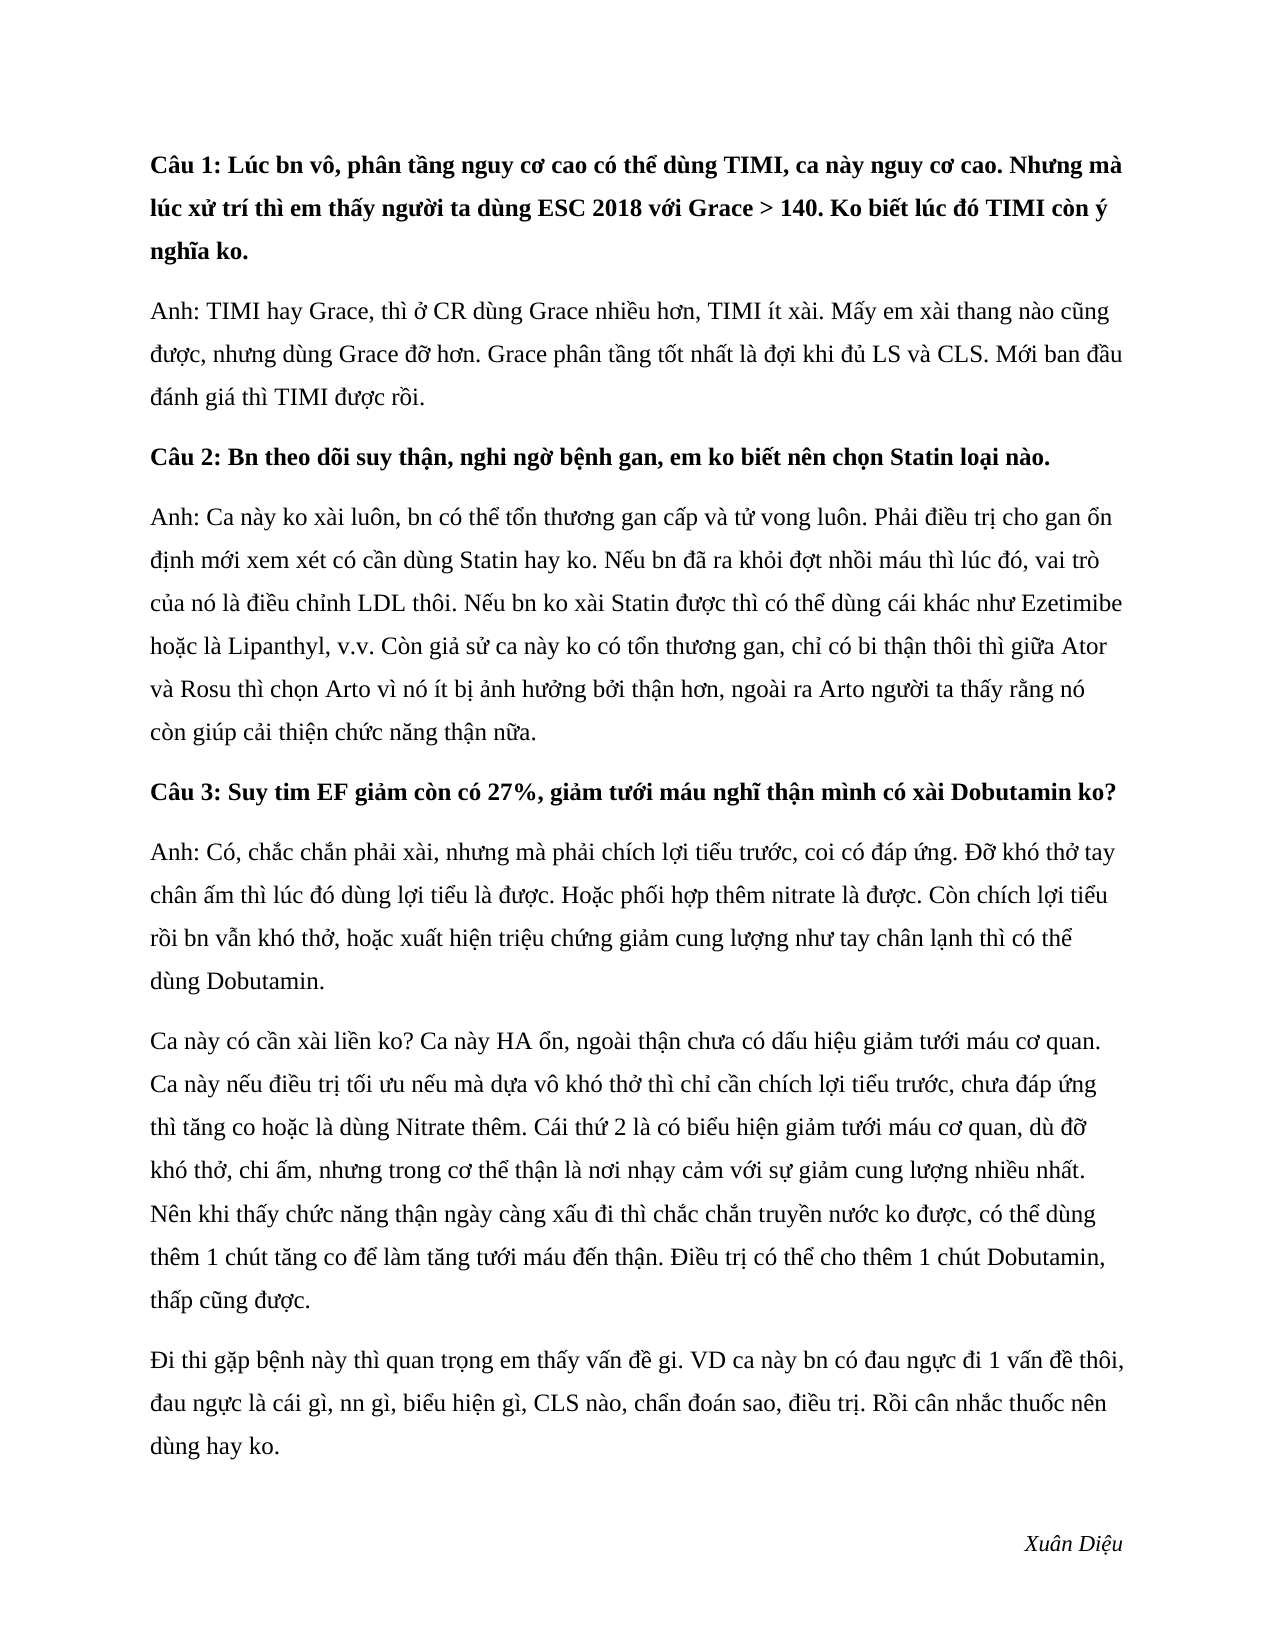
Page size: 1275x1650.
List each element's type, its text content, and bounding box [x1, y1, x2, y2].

text Câu 1: Lúc bn vô, phân tầng nguy cơ cao có thể dùng TIMI, ca này nguy cơ cao. Nhưng mà lúc xử trí thì em thấy người ta dùng ESC 2018 với Grace > 140. Ko biết lúc đó TIMI còn ý nghĩa ko. [150, 150, 1125, 265]
text Ca này có cần xài liền ko? Ca này HA ổn, ngoài thận chưa có dấu hiệu giảm tưới máu cơ quan. Ca này nếu điều trị tối ưu nếu mà dựa vô khó thở thì chỉ cần chích lợi tiểu trước, chưa đáp ứng thì tăng co hoặc là dùng Nitrate thêm. Cái thứ 2 là có biểu hiện giảm tưới máu cơ quan, dù đỡ khó thở, chi ấm, nhưng trong cơ thể thận là nơi nhạy cảm với sự giảm cung lượng nhiều nhất. Nên khi thấy chức năng thận ngày càng xấu đi thì chắc chắn truyền nước ko được, có thể dùng thêm 1 chút tăng co để làm tăng tưới máu đến thận. Điều trị có thể cho thêm 1 chút Dobutamin, thấp cũng được. [150, 1026, 1125, 1314]
text Anh: Có, chắc chắn phải xài, nhưng mà phải chích lợi tiểu trước, coi có đáp ứng. Đỡ khó thở tay chân ấm thì lúc đó dùng lợi tiểu là được. Hoặc phối hợp thêm nitrate là được. Còn chích lợi tiểu rồi bn vẫn khó thở, hoặc xuất hiện triệu chứng giảm cung lượng như tay chân lạnh thì có thể dùng Dobutamin. [150, 837, 1125, 995]
text Câu 2: Bn theo dõi suy thận, nghi ngờ bệnh gan, em ko biết nên chọn Statin loại nào. [150, 442, 1125, 471]
text Đi thi gặp bệnh này thì quan trọng em thấy vấn đề gi. VD ca này bn có đau ngực đi 1 vấn đề thôi, đau ngực là cái gì, nn gì, biểu hiện gì, CLS nào, chẩn đoán sao, điều trị. Rồi cân nhắc thuốc nên dùng hay ko. [150, 1345, 1125, 1460]
text Anh: Ca này ko xài luôn, bn có thể tổn thương gan cấp và tử vong luôn. Phải điều trị cho gan ổn định mới xem xét có cần dùng Statin hay ko. Nếu bn đã ra khỏi đợt nhồi máu thì lúc đó, vai trò của nó là điều chỉnh LDL thôi. Nếu bn ko xài Statin được thì có thể dùng cái khác như Ezetimibe hoặc là Lipanthyl, v.v. Còn giả sử ca này ko có tổn thương gan, chỉ có bi thận thôi thì giữa Ator và Rosu thì chọn Arto vì nó ít bị ảnh hưởng bởi thận hơn, ngoài ra Arto người ta thấy rằng nó còn giúp cải thiện chức năng thận nữa. [150, 502, 1125, 746]
text Anh: TIMI hay Grace, thì ở CR dùng Grace nhiều hơn, TIMI ít xài. Mấy em xài thang nào cũng được, nhưng dùng Grace đỡ hơn. Grace phân tầng tốt nhất là đợi khi đủ LS và CLS. Mới ban đầu đánh giá thì TIMI được rồi. [150, 296, 1125, 411]
text Câu 3: Suy tim EF giảm còn có 27%, giảm tưới máu nghĩ thận mình có xài Dobutamin ko? [150, 777, 1125, 806]
